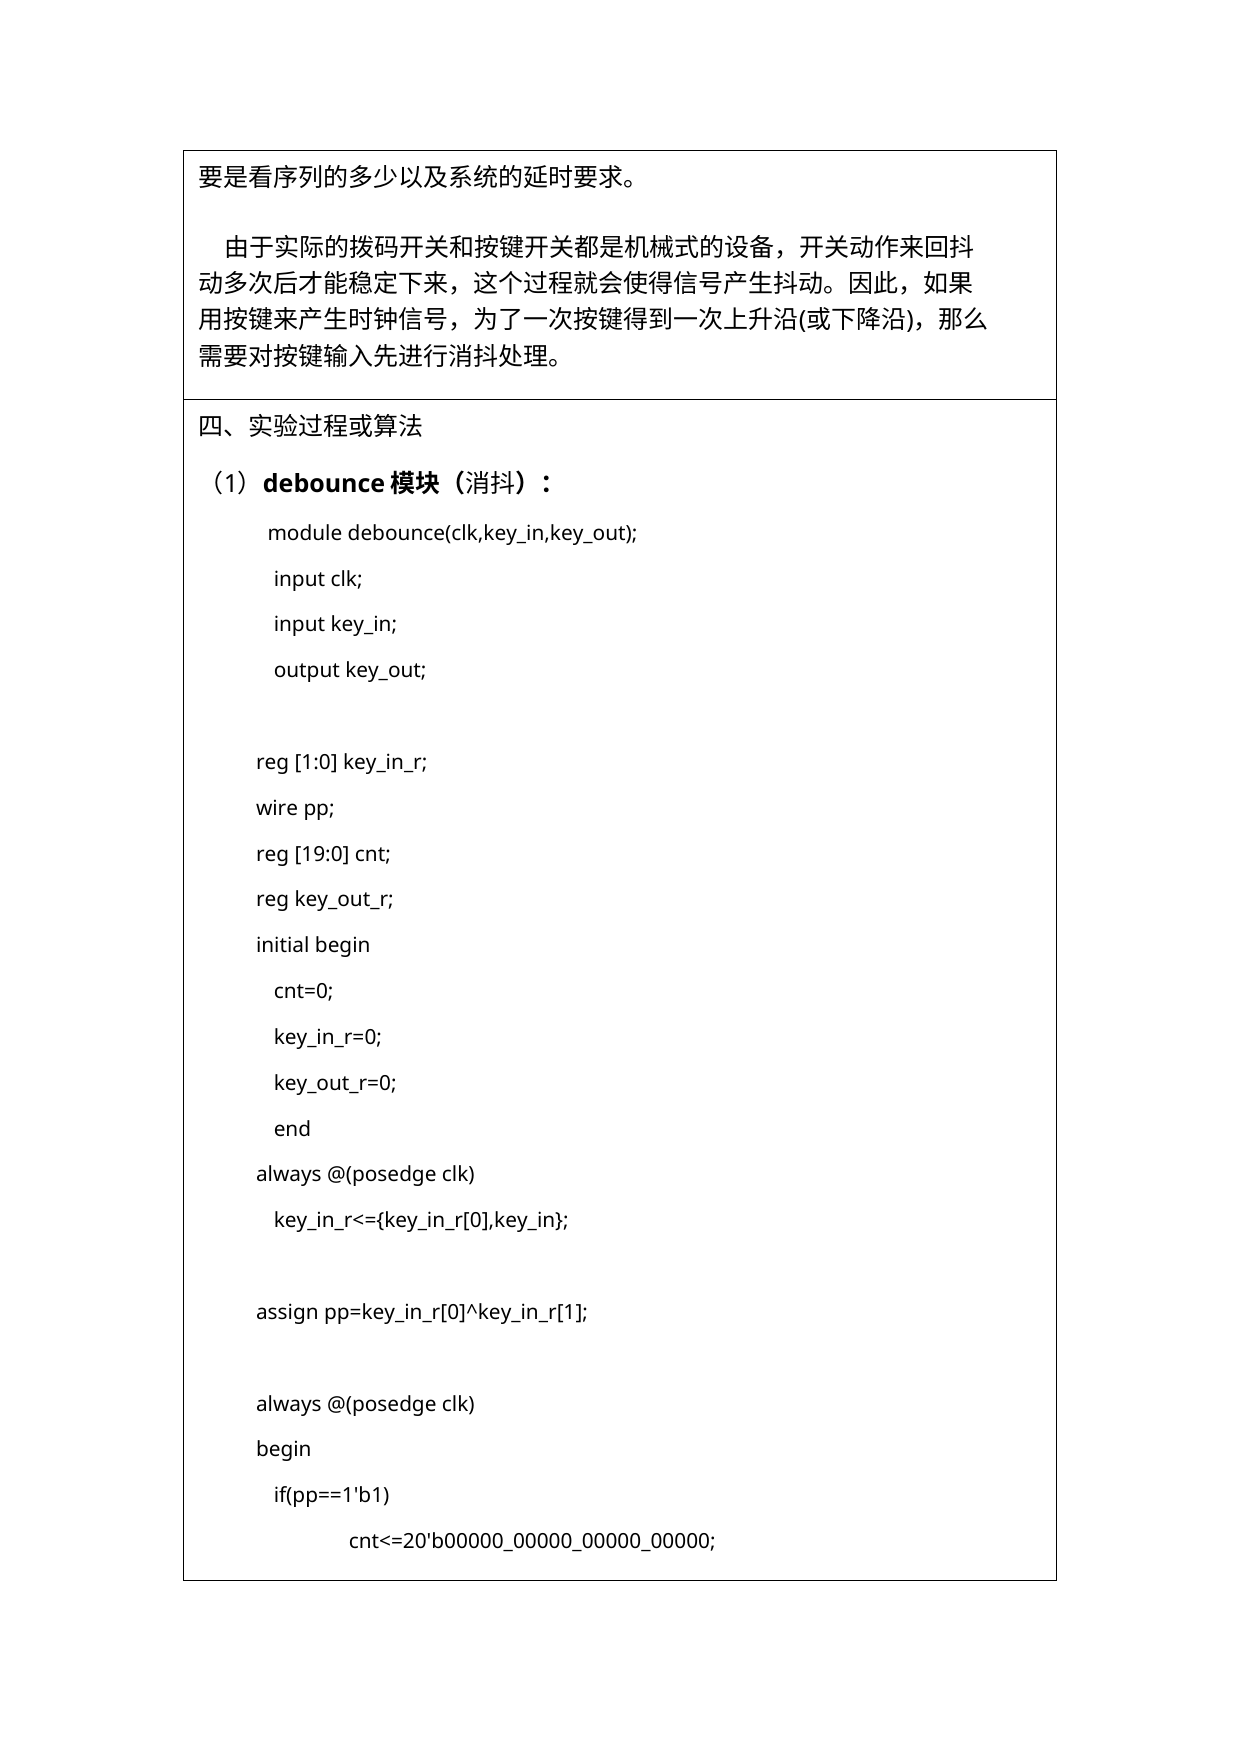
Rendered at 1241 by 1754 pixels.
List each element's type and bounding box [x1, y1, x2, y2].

table_cell [184, 151, 1056, 399]
table_cell [184, 400, 1056, 1580]
